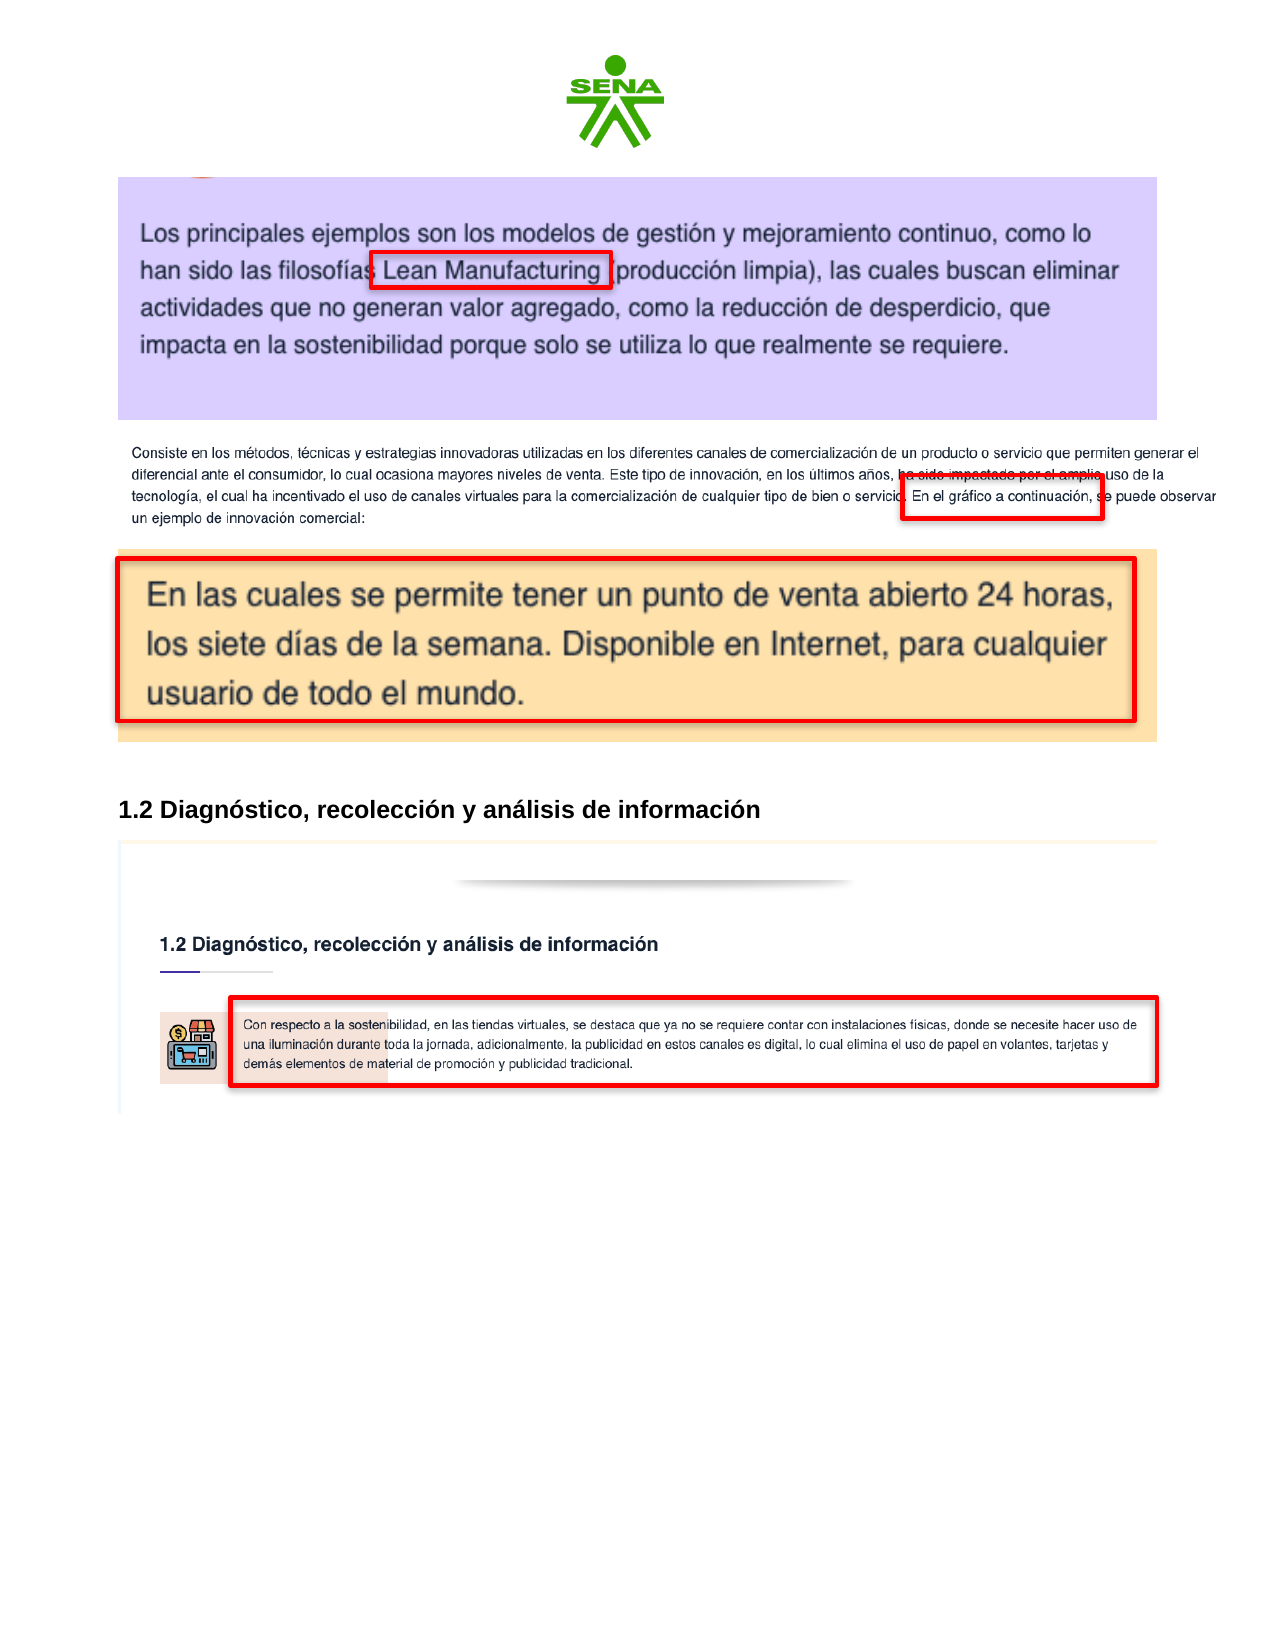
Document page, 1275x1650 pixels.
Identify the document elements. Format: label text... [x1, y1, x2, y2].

picture [566, 55, 664, 148]
picture [120, 561, 1132, 719]
picture [118, 177, 1157, 420]
picture [118, 840, 1157, 1114]
picture [118, 431, 1252, 537]
picture [233, 1000, 1155, 1083]
picture [118, 549, 1157, 742]
text 1.2 Diagnóstico, recolección y análisis de información [118, 794, 1157, 823]
